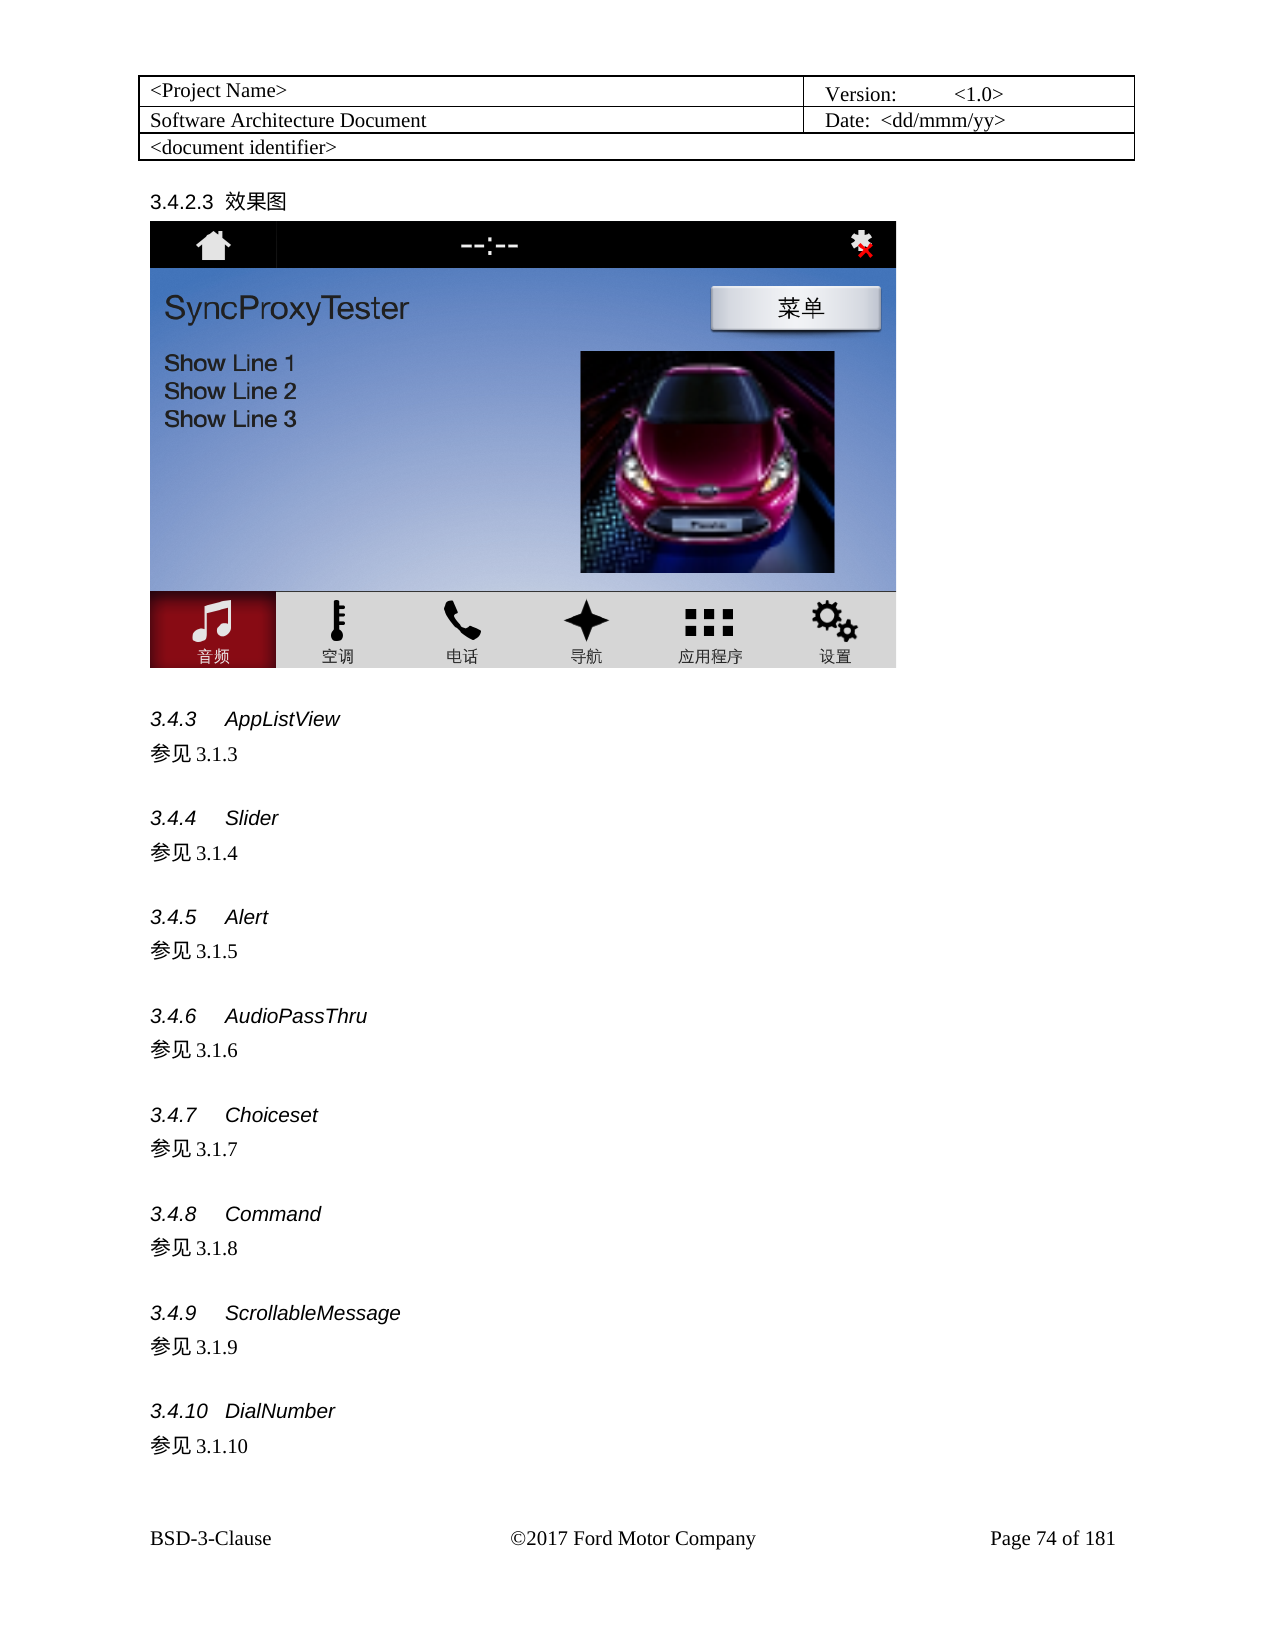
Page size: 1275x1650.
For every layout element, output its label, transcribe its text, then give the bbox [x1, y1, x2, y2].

text 参见3.1.3 [150, 737, 1125, 767]
text 参见3.1.5 [150, 935, 1125, 965]
text 参见3.1.4 [150, 836, 1125, 866]
picture [150, 221, 897, 668]
subtitle AudioPassThru [150, 1002, 1125, 1027]
subtitle 效果图 [150, 185, 1125, 216]
text 参见3.1.8 [150, 1232, 1125, 1262]
text 参见3.1.7 [150, 1133, 1125, 1163]
subtitle DialNumber [150, 1398, 1125, 1423]
subtitle AppListView [150, 706, 1125, 731]
subtitle Command [150, 1200, 1125, 1225]
text 参见3.1.10 [150, 1429, 1125, 1460]
subtitle ScrollableMessage [150, 1299, 1125, 1324]
text 参见3.1.9 [150, 1331, 1125, 1361]
subtitle Slider [150, 804, 1125, 829]
subtitle Alert [150, 903, 1125, 928]
text 参见3.1.6 [150, 1034, 1125, 1064]
subtitle Choiceset [150, 1101, 1125, 1126]
